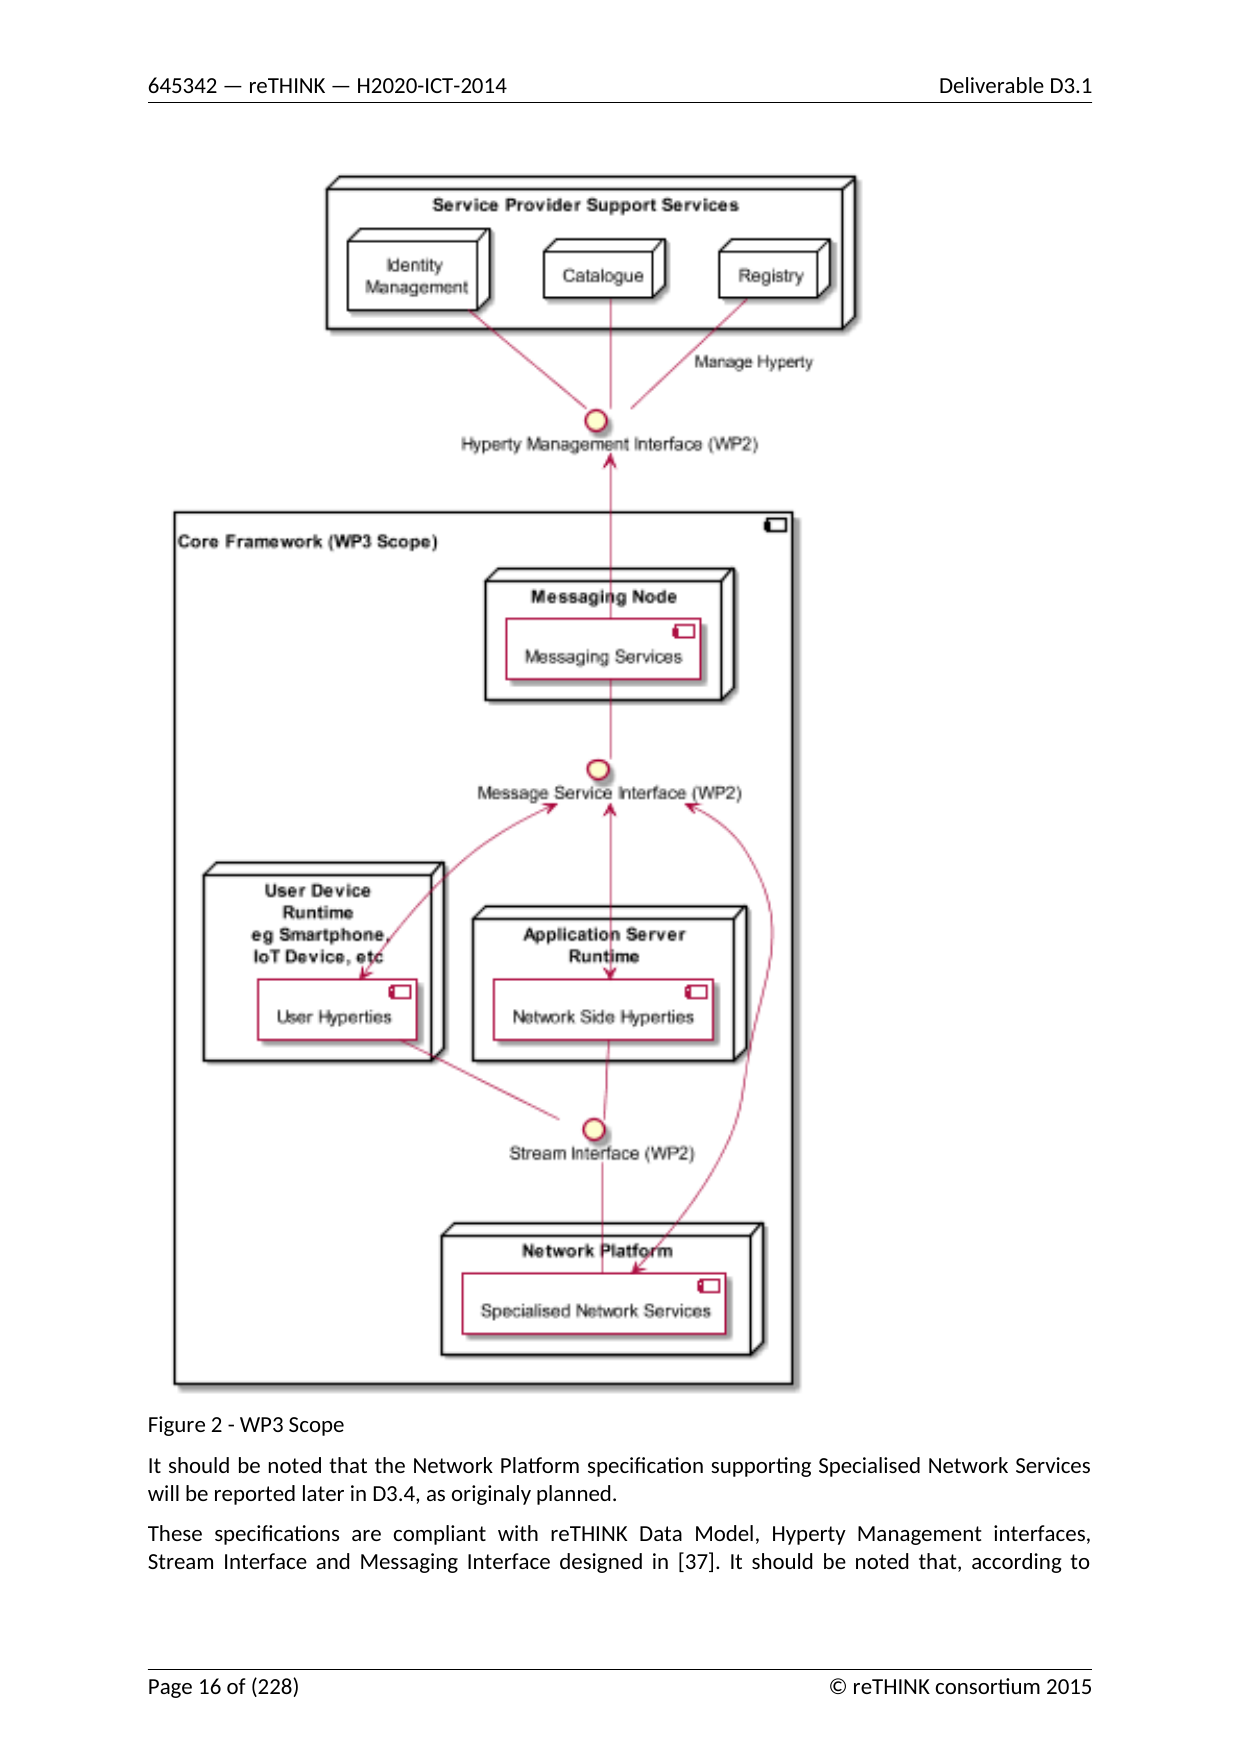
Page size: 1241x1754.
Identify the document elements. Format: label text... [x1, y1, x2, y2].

text It should be noted that the Network Platform specification supporting Specialised Network Services will be reported later in D3.4, as originaly planned. [148, 1451, 1092, 1507]
picture [147, 147, 869, 1398]
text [148, 1519, 1092, 1575]
text Figure 2 - WP3 Scope [148, 1410, 1092, 1438]
